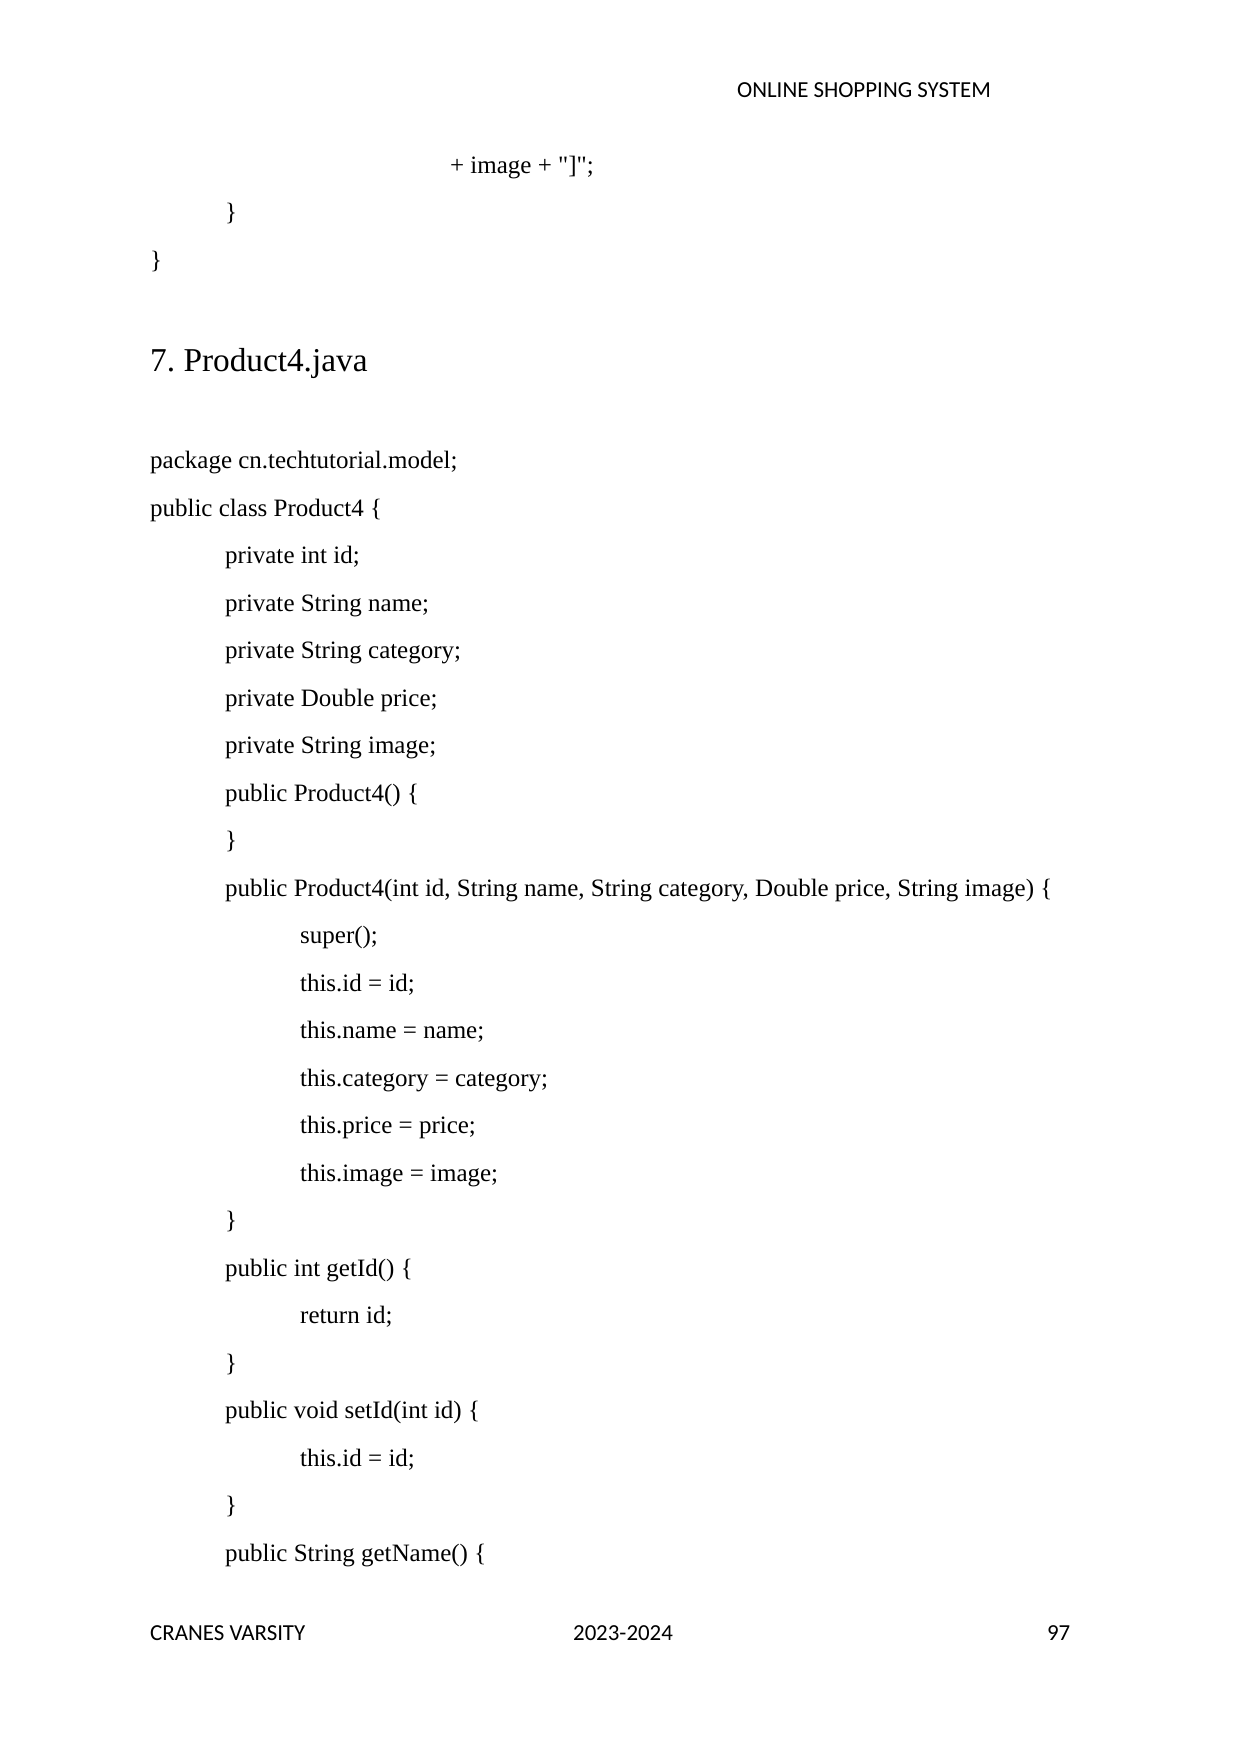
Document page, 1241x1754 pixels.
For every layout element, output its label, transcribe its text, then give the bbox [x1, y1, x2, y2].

text public void setId(int id) { [150, 1395, 1098, 1424]
text + image + "]"; [150, 150, 1098, 179]
text } [150, 1348, 1098, 1377]
text } [150, 825, 1098, 854]
text public class Product4 { [150, 493, 1098, 522]
text public int getId() { [150, 1253, 1098, 1282]
text public Product4() { [150, 778, 1098, 807]
text this.image = image; [150, 1158, 1098, 1187]
text private String image; [150, 730, 1098, 759]
text this.price = price; [150, 1110, 1098, 1139]
text private String category; [150, 635, 1098, 664]
text this.category = category; [150, 1063, 1098, 1092]
text } [150, 1490, 1098, 1519]
text package cn.techtutorial.model; [150, 445, 1098, 474]
text super(); [150, 920, 1098, 949]
text } [150, 197, 1098, 226]
text private Double price; [150, 683, 1098, 712]
text this.name = name; [150, 1015, 1098, 1044]
text } [150, 245, 1098, 274]
text private String name; [150, 588, 1098, 617]
text return id; [150, 1300, 1098, 1329]
text public String getName() { [150, 1538, 1098, 1567]
text public Product4(int id, String name, String category, Double price, String image) { [150, 873, 1098, 902]
text 7. Product4.java [150, 340, 1098, 378]
text this.id = id; [150, 968, 1098, 997]
text } [150, 1205, 1098, 1234]
text private int id; [150, 540, 1098, 569]
text this.id = id; [150, 1443, 1098, 1472]
